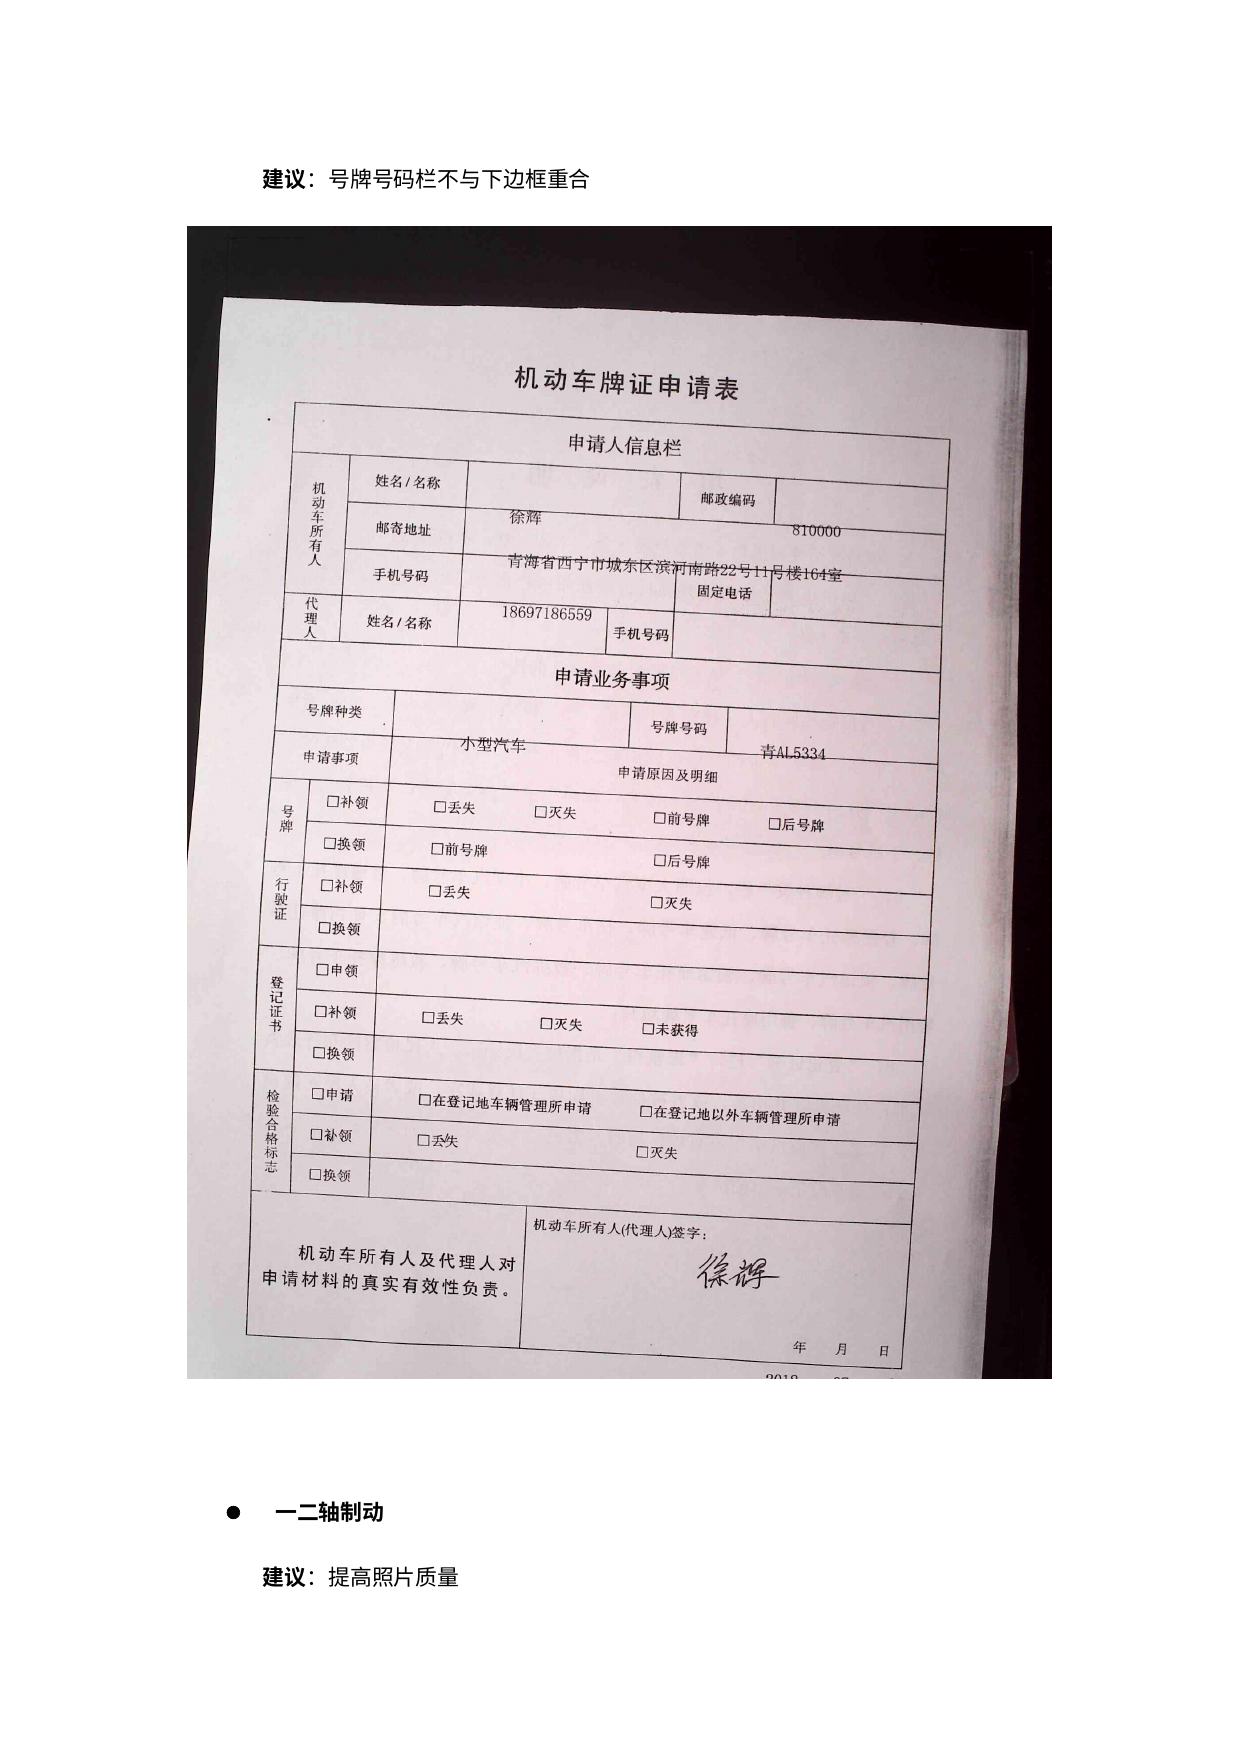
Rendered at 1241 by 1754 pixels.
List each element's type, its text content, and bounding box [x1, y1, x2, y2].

picture [187, 226, 1052, 1379]
list 一二轴制动 [225, 1494, 1053, 1527]
list 建议：号牌号码栏不与下边框重合 [262, 162, 1053, 194]
list 建议：提高照片质量 [262, 1559, 1053, 1592]
